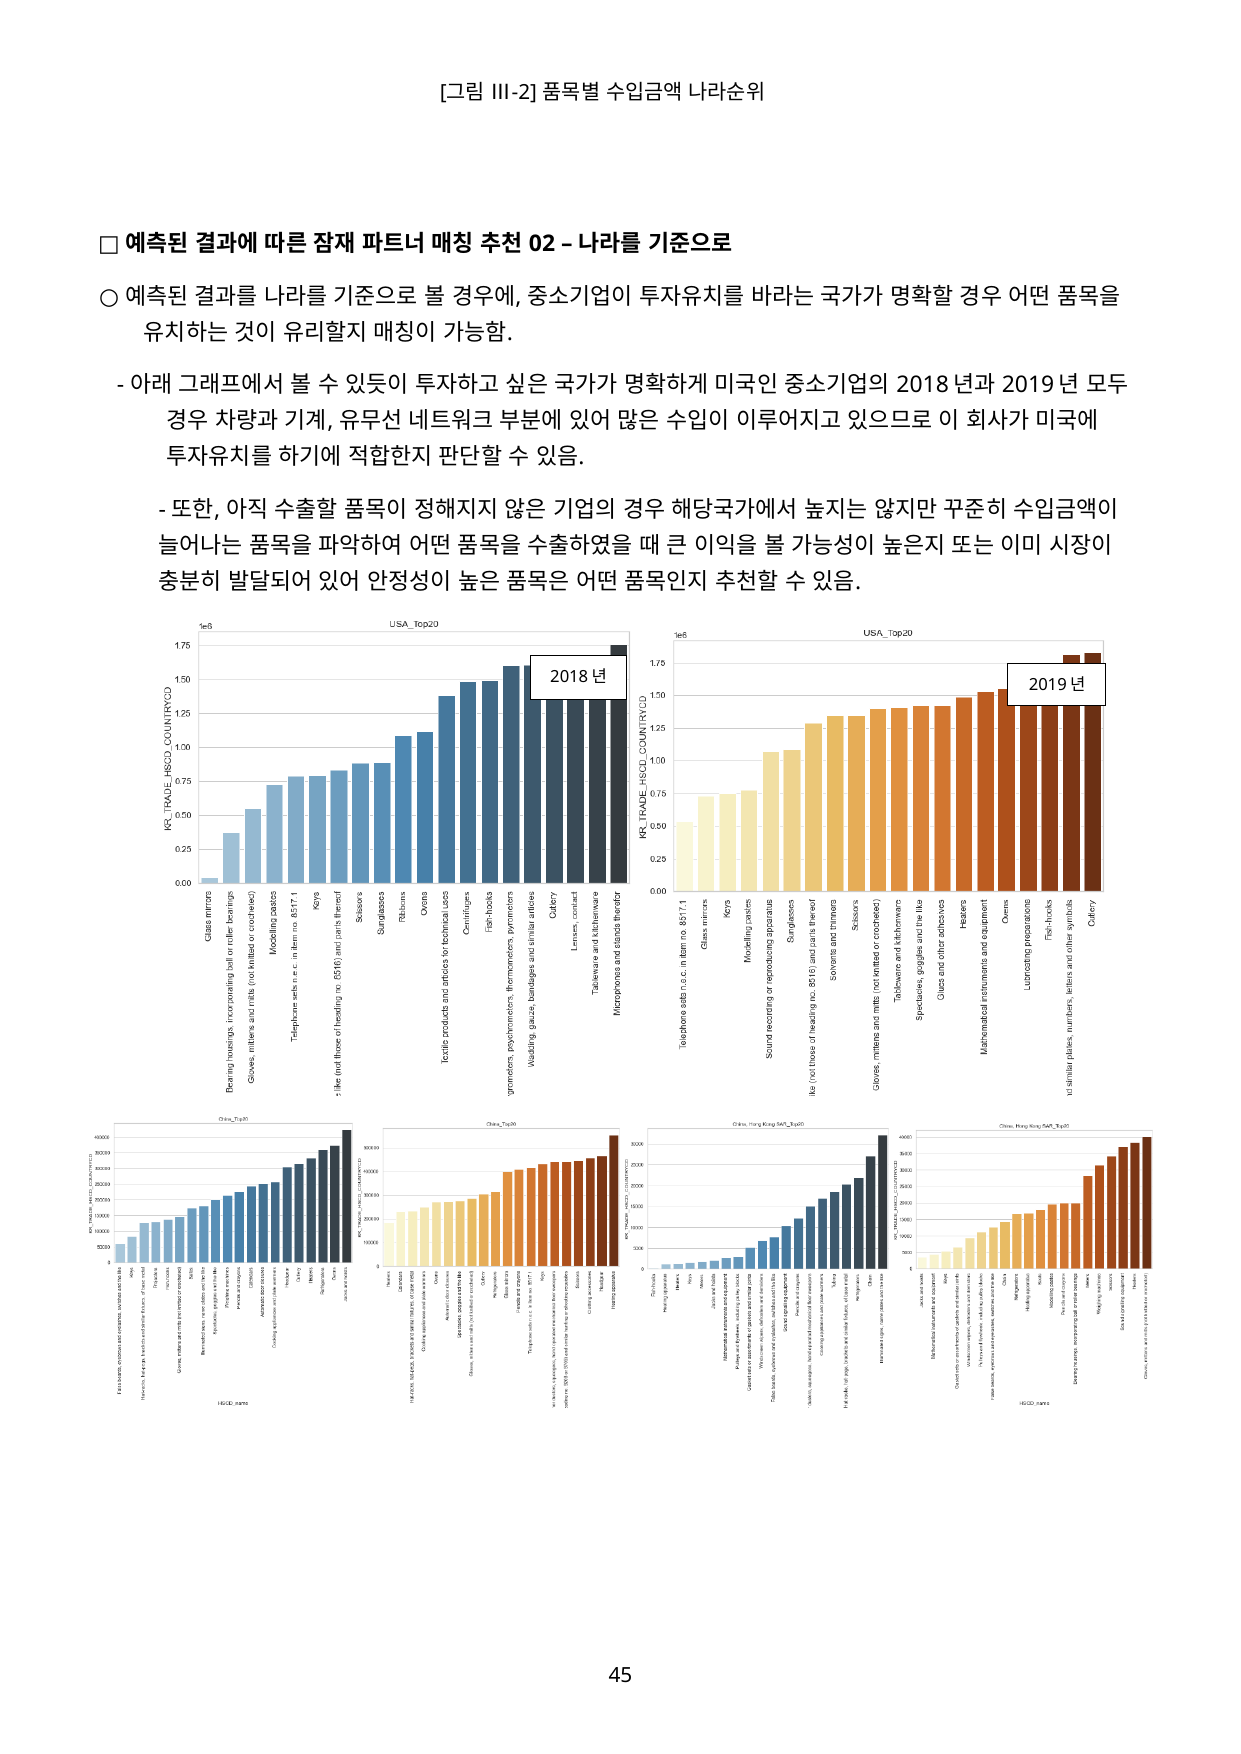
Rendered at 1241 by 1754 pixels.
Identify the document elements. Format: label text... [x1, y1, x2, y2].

picture [158, 615, 1108, 1096]
text - 또한, 아직 수출할 품목이 정해지지 않은 기업의 경우 해당국가에서 높지는 않지만 꾸준히 수입금액이 늘어나는 품목을 파악하여 어떤 품목을 수출하였을 때 큰 이익을 볼 가능성이 높은지 또는 이미 시장이 충분히 발달되어 있어 안정성이 높은 품목은 어떤 품목인지 추천할 수 있음. [158, 491, 1165, 596]
text [그림 Ⅲ-2] 품목별 수입금액 나라순위 [75, 75, 1165, 105]
picture [85, 1114, 1155, 1408]
text - 아래 그래프에서 볼 수 있듯이 투자하고 싶은 국가가 명확하게 미국인 중소기업의 2018년과 2019년 모두 경우 차량과 기계, 유무선 네트워크 부분에 있어 많은 수입이 이루어지고 있으므로 이 회사가 미국에 투자유치를 하기에 적합한지 판단할 수 있음. [75, 366, 1165, 472]
text ○ 예측된 결과를 나라를 기준으로 볼 경우에, 중소기업이 투자유치를 바라는 국가가 명확할 경우 어떤 품목을 유치하는 것이 유리할지 매칭이 가능함. [75, 278, 1165, 347]
text □ 예측된 결과에 따른 잠재 파트너 매칭 추천 02 – 나라를 기준으로 [75, 225, 1165, 258]
